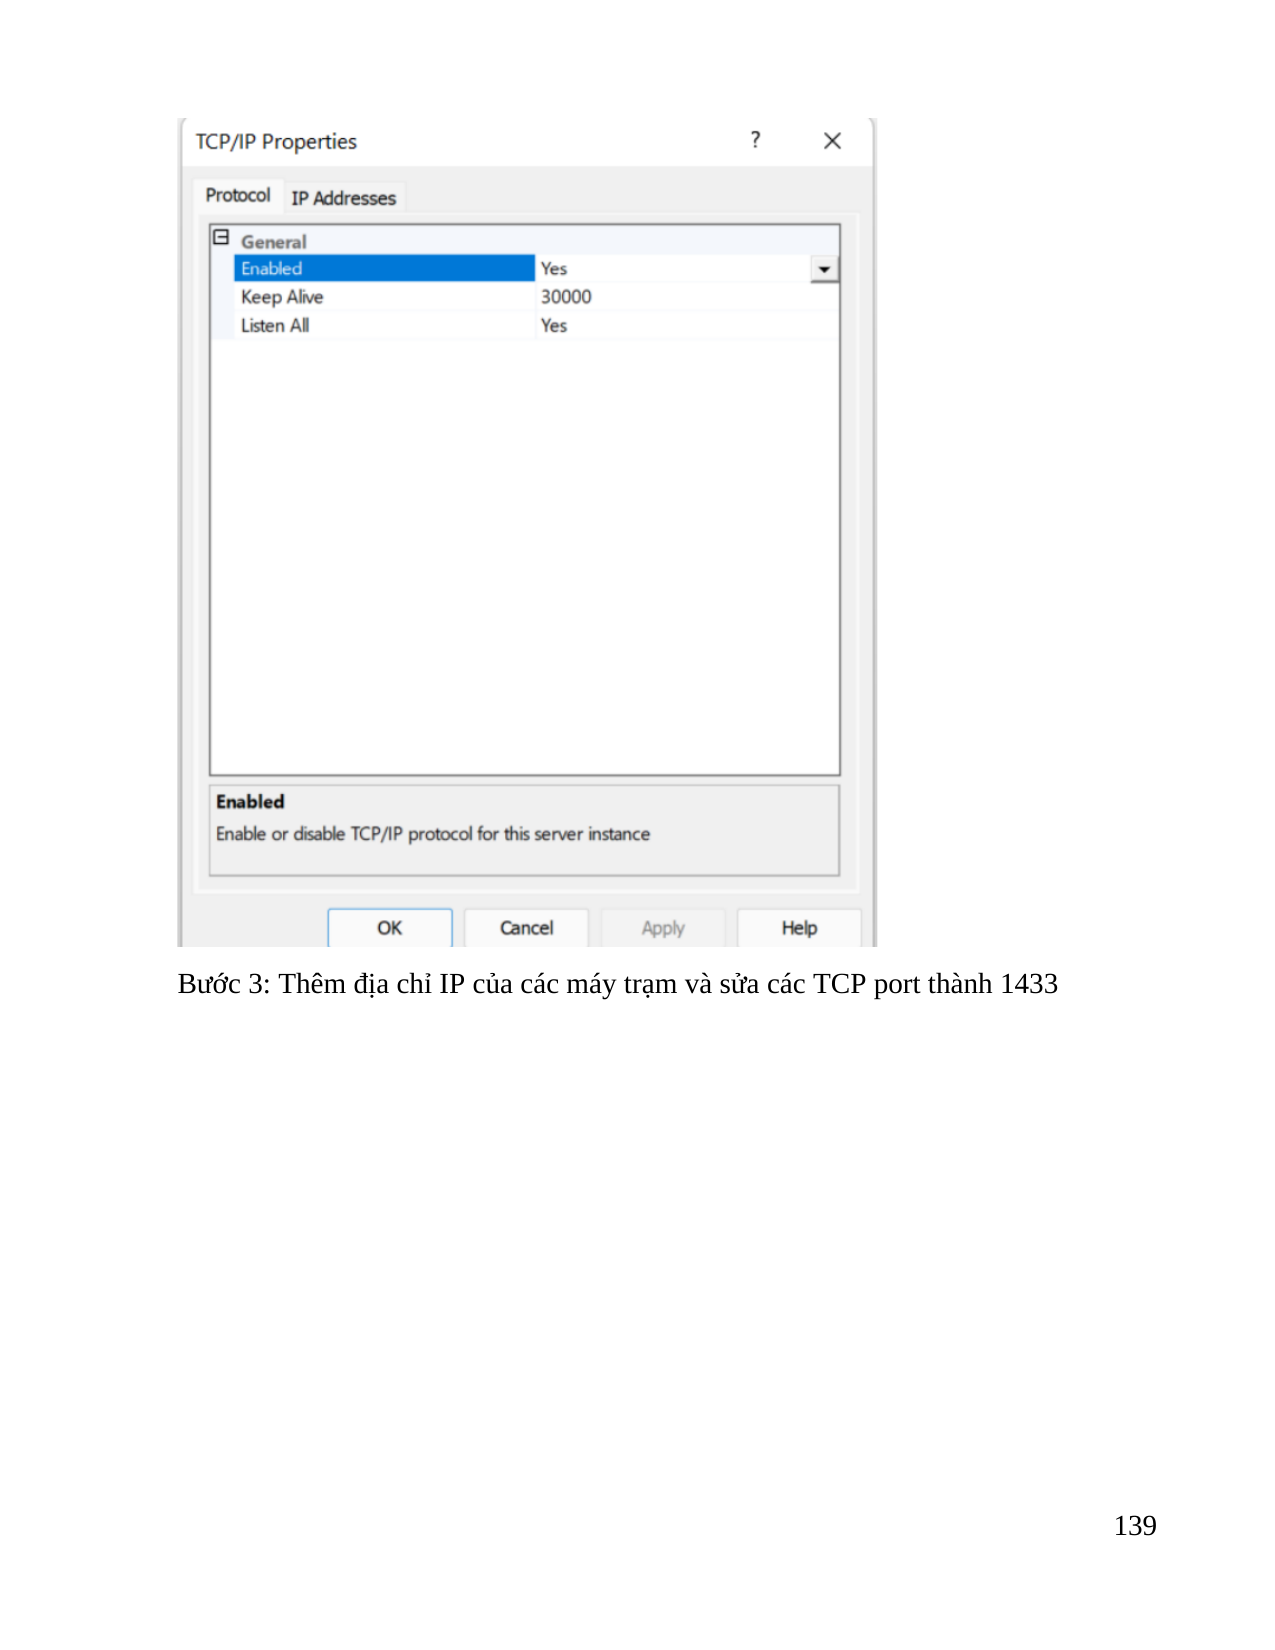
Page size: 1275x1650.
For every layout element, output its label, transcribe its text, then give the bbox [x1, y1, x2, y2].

text Bước 3: Thêm địa chỉ IP của các máy trạm và sửa các TCP port thành 1433 [177, 966, 1157, 999]
picture [177, 118, 878, 947]
